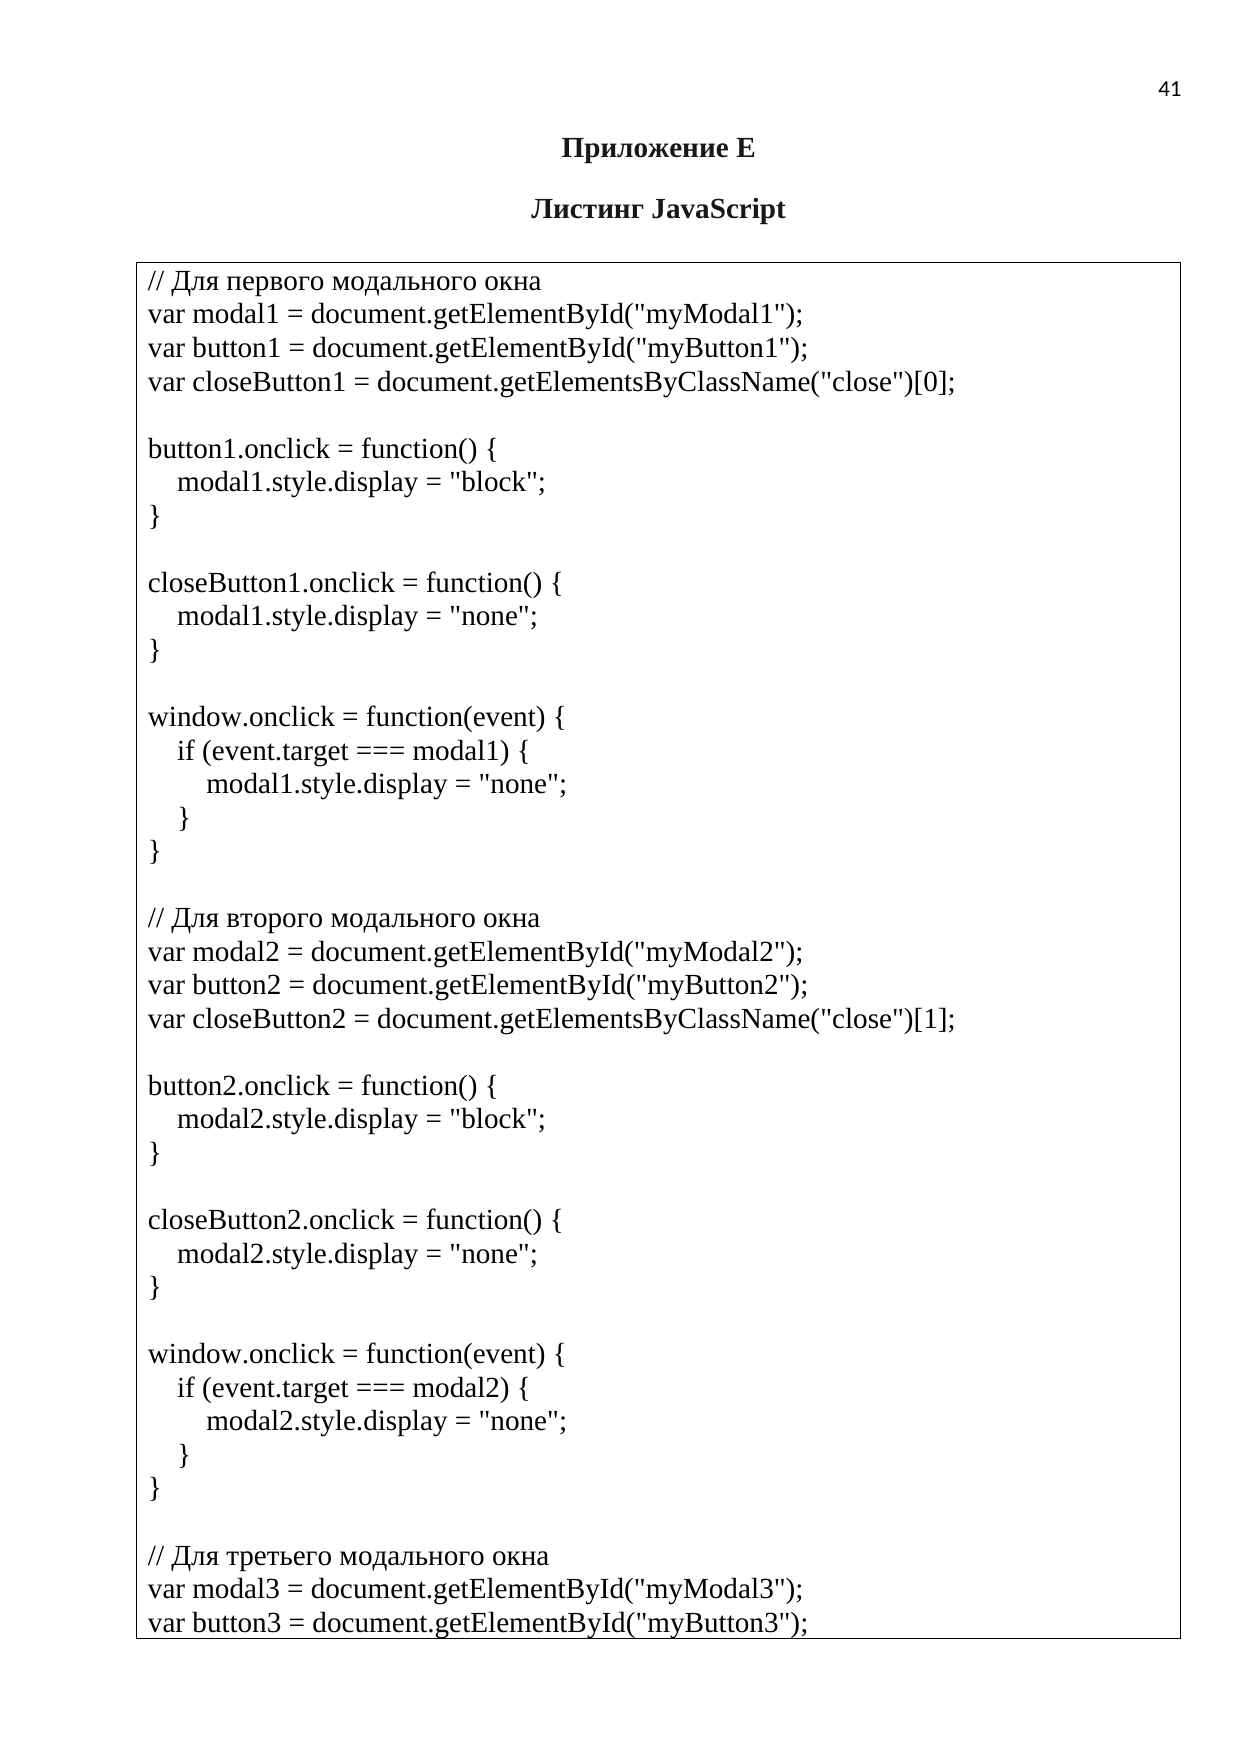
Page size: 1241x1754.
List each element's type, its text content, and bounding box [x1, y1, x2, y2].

text Приложение Е [136, 130, 1181, 163]
text Листинг JavaScript [136, 191, 1181, 224]
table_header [137, 263, 1180, 1638]
